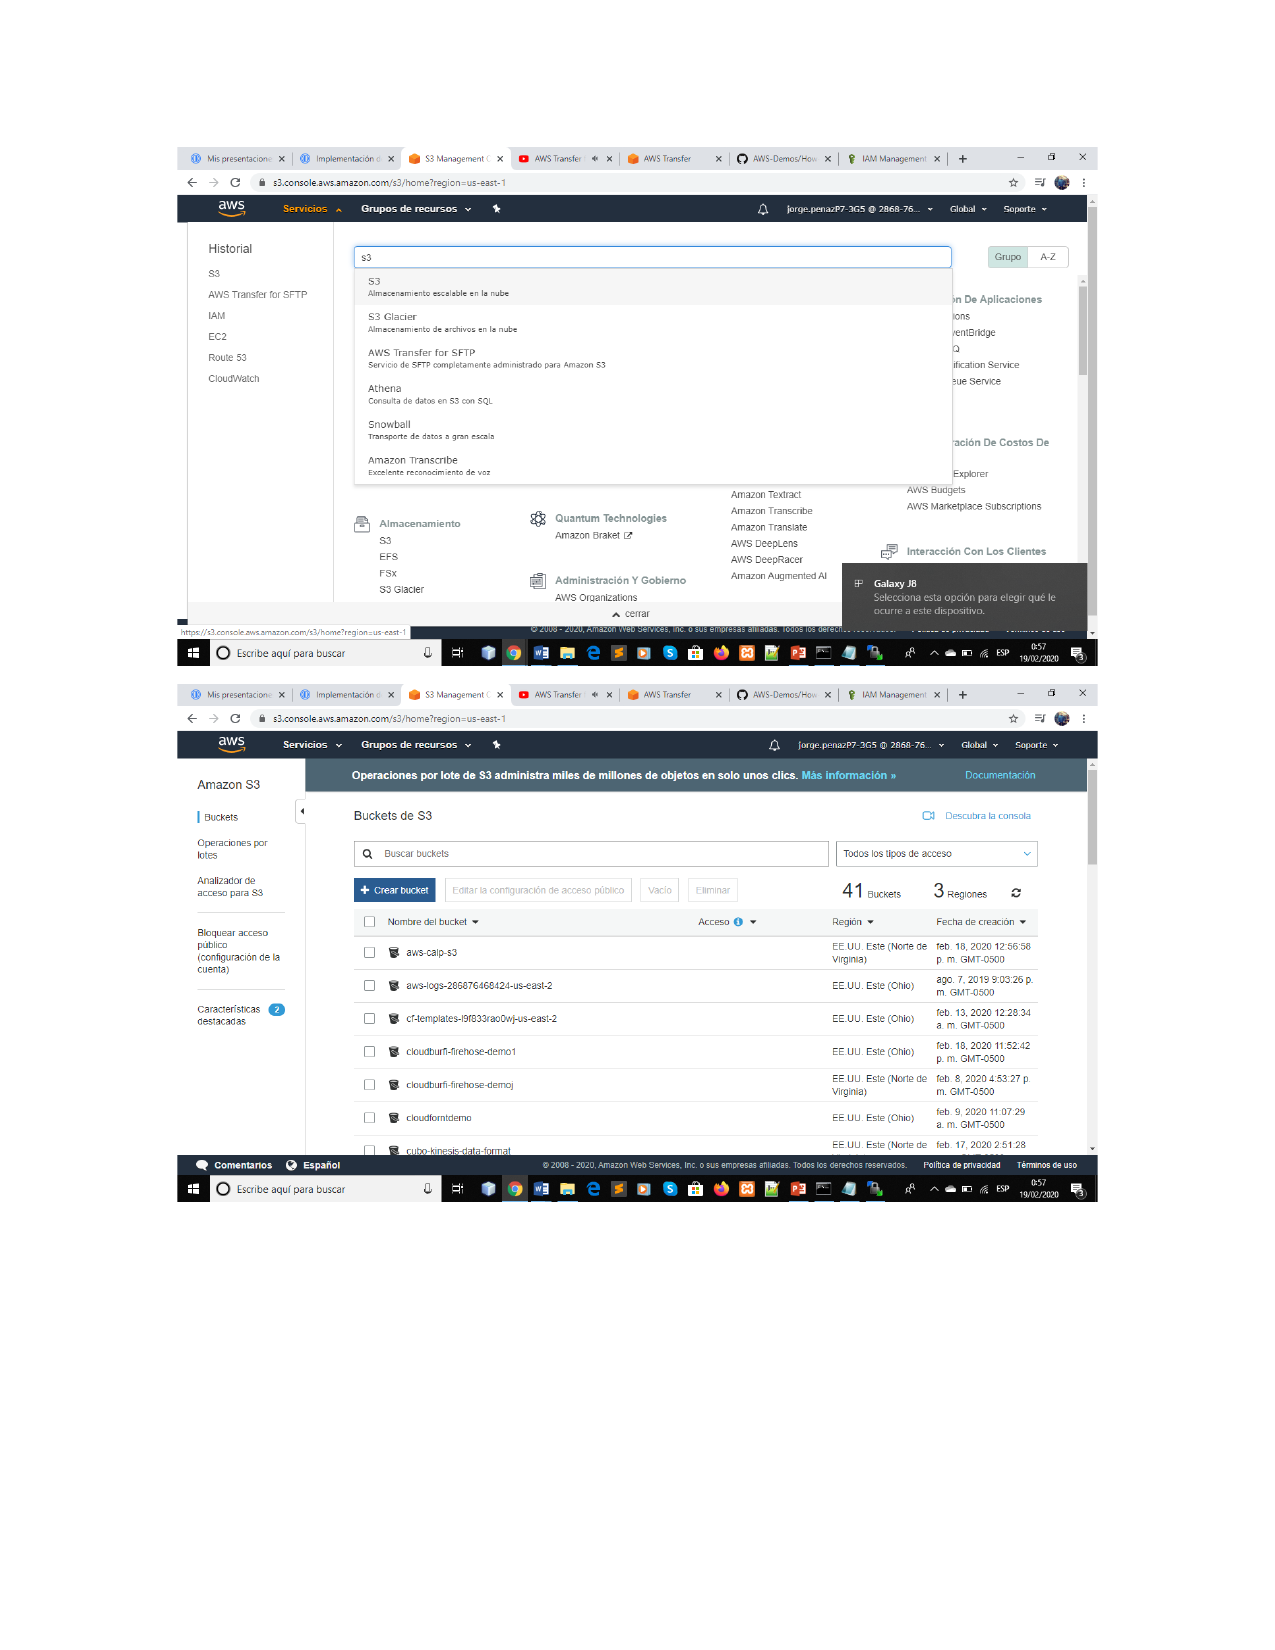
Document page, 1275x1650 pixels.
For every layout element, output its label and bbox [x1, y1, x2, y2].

picture [177, 684, 1098, 1202]
picture [177, 147, 1098, 666]
